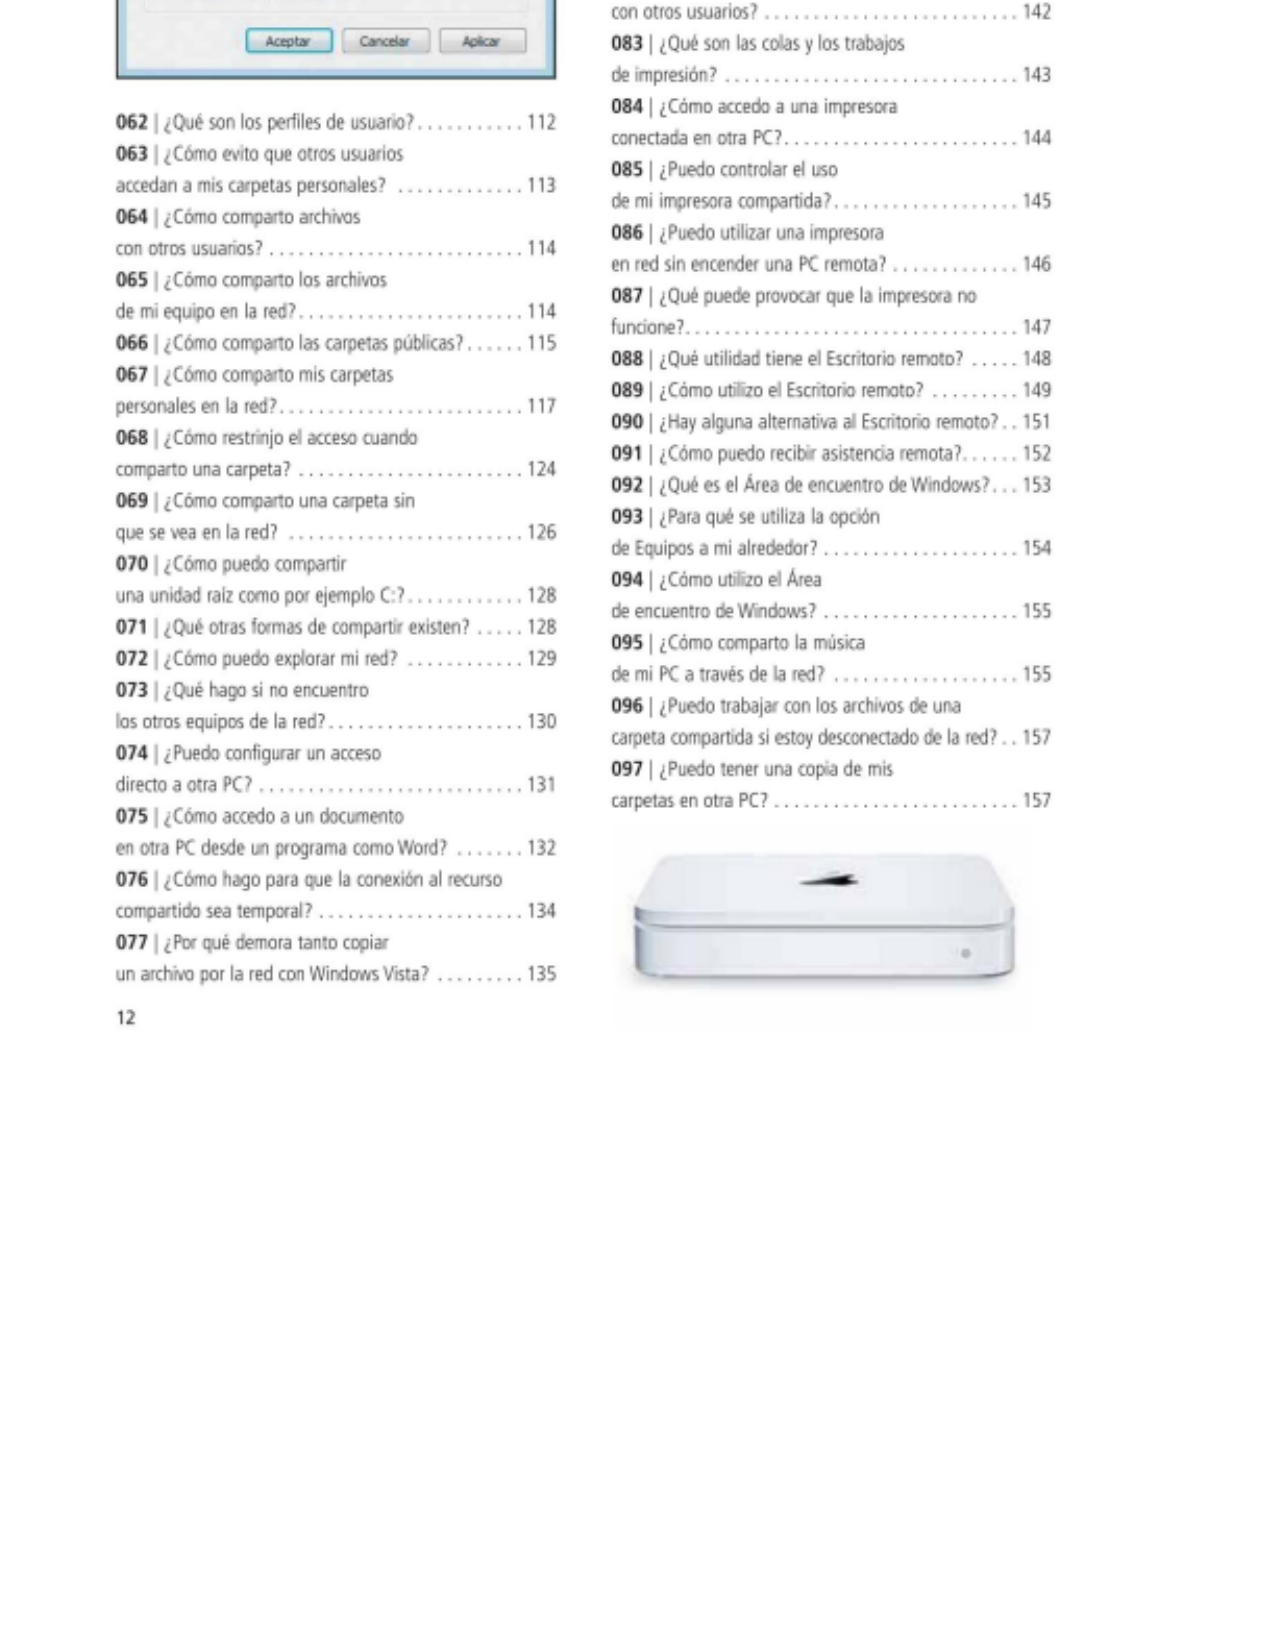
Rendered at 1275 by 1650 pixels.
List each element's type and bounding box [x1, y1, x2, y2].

picture [0, 0, 1182, 1083]
